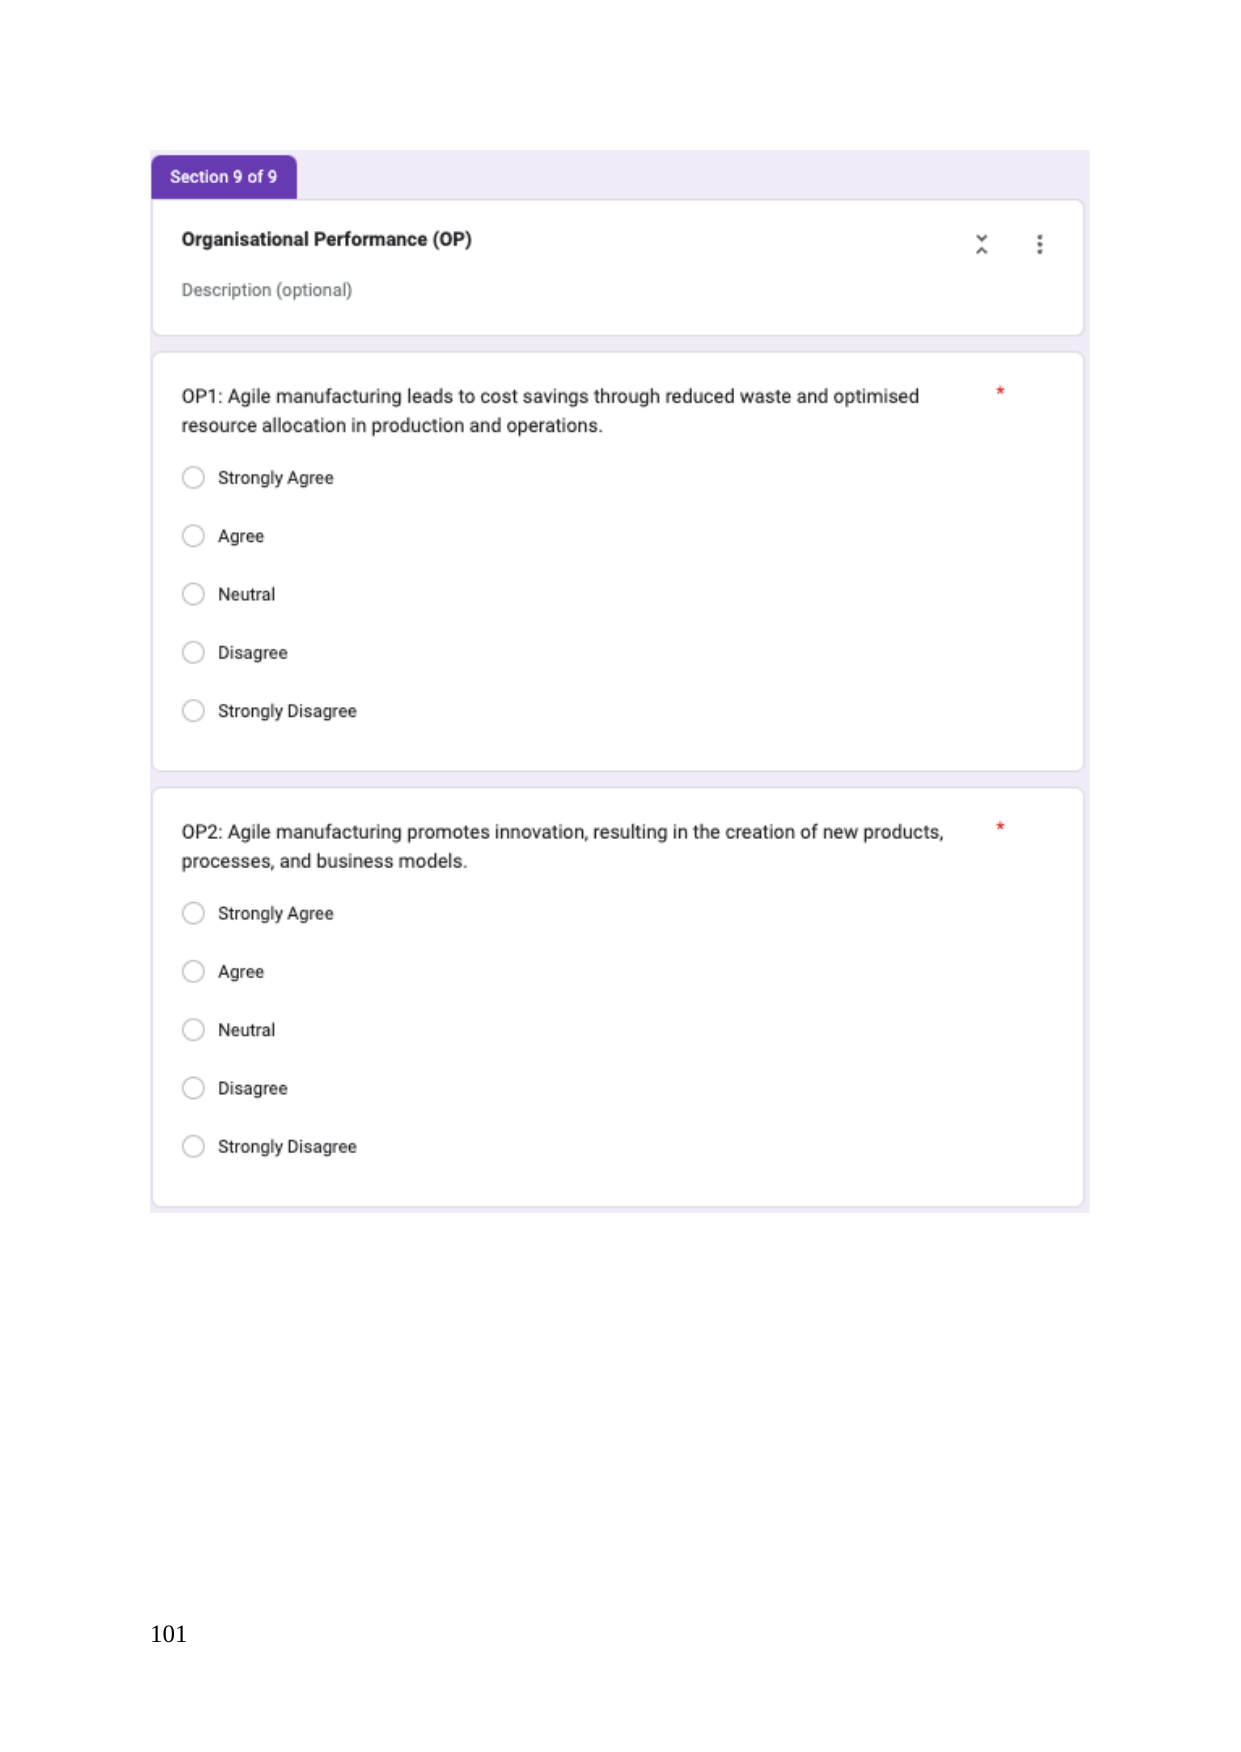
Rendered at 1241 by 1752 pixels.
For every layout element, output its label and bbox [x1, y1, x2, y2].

picture [150, 150, 1090, 1213]
